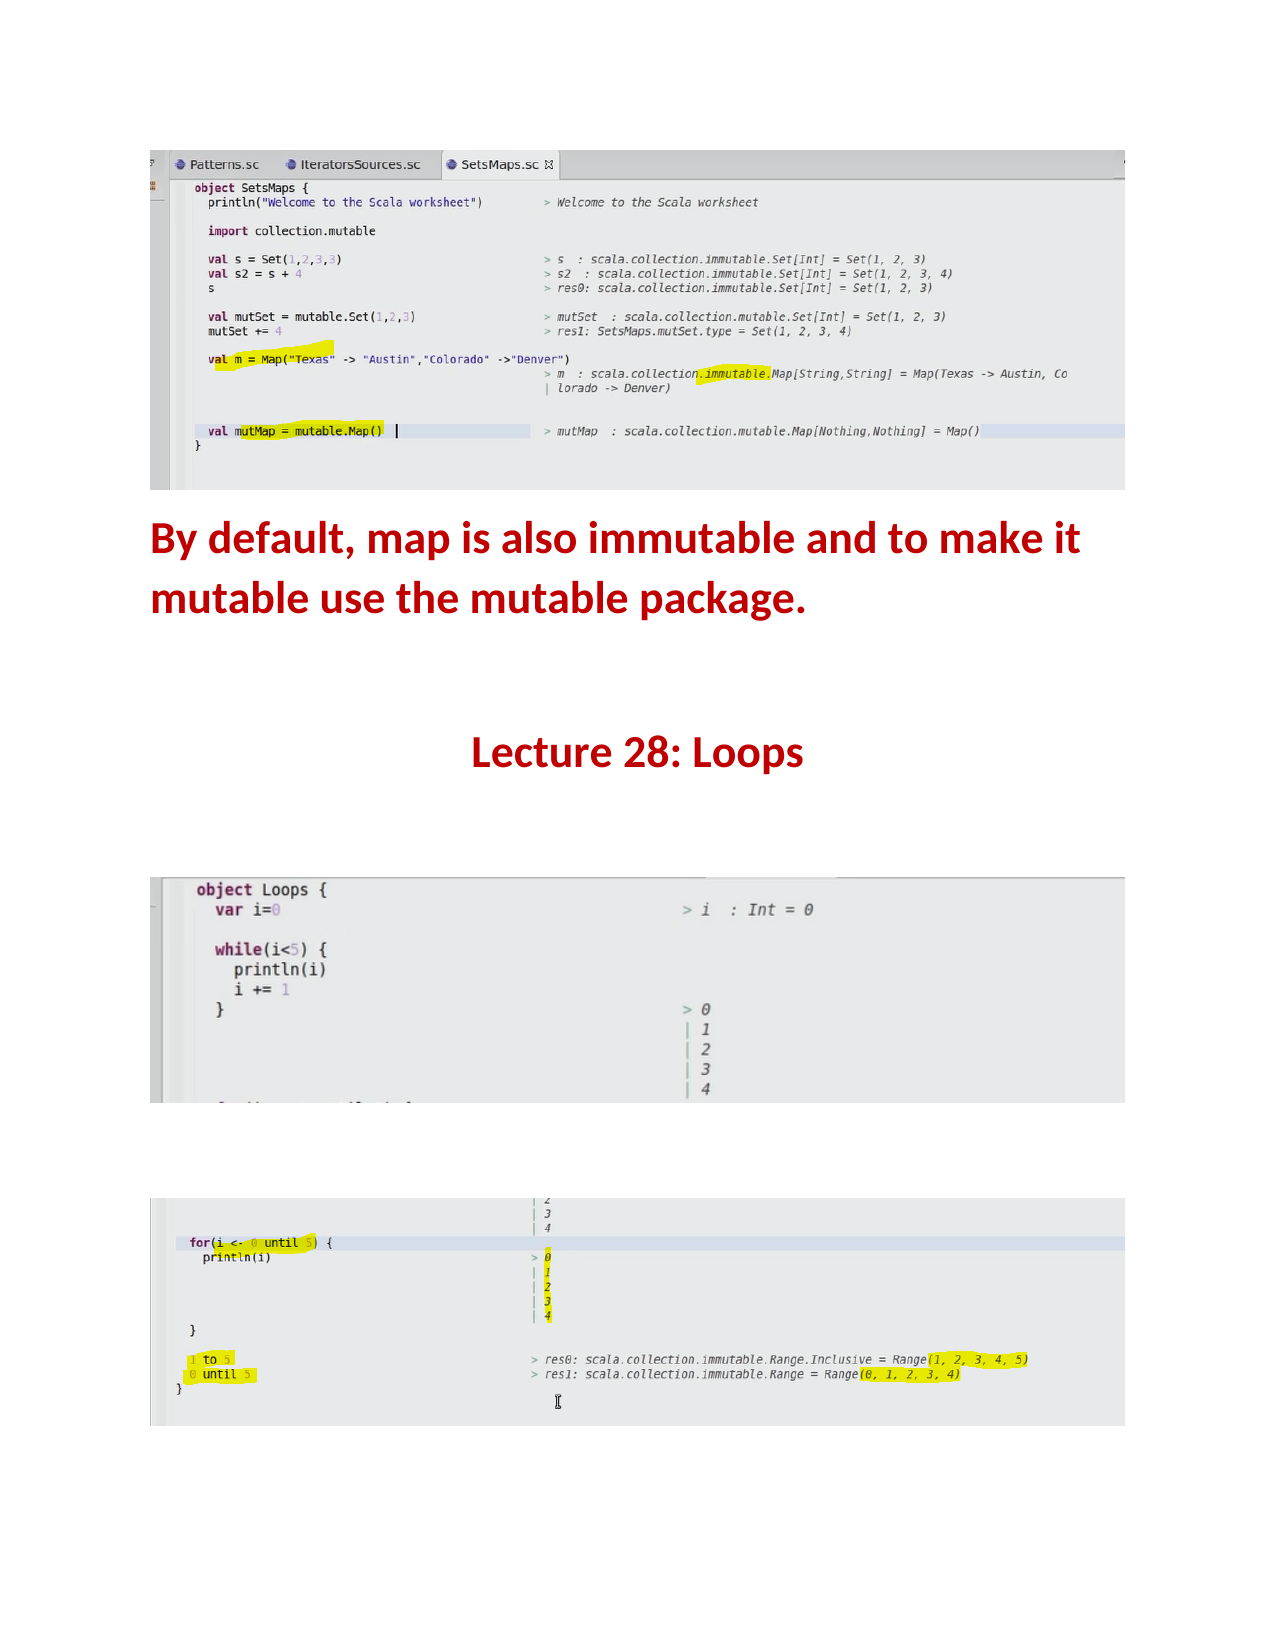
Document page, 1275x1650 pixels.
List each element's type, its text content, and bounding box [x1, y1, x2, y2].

picture [150, 877, 1125, 1103]
picture [150, 1198, 1125, 1426]
text Lecture 28: Loops [150, 723, 1125, 779]
text By default, map is also immutable and to make it mutable use the mutable package. [150, 509, 1125, 625]
picture [150, 150, 1125, 490]
